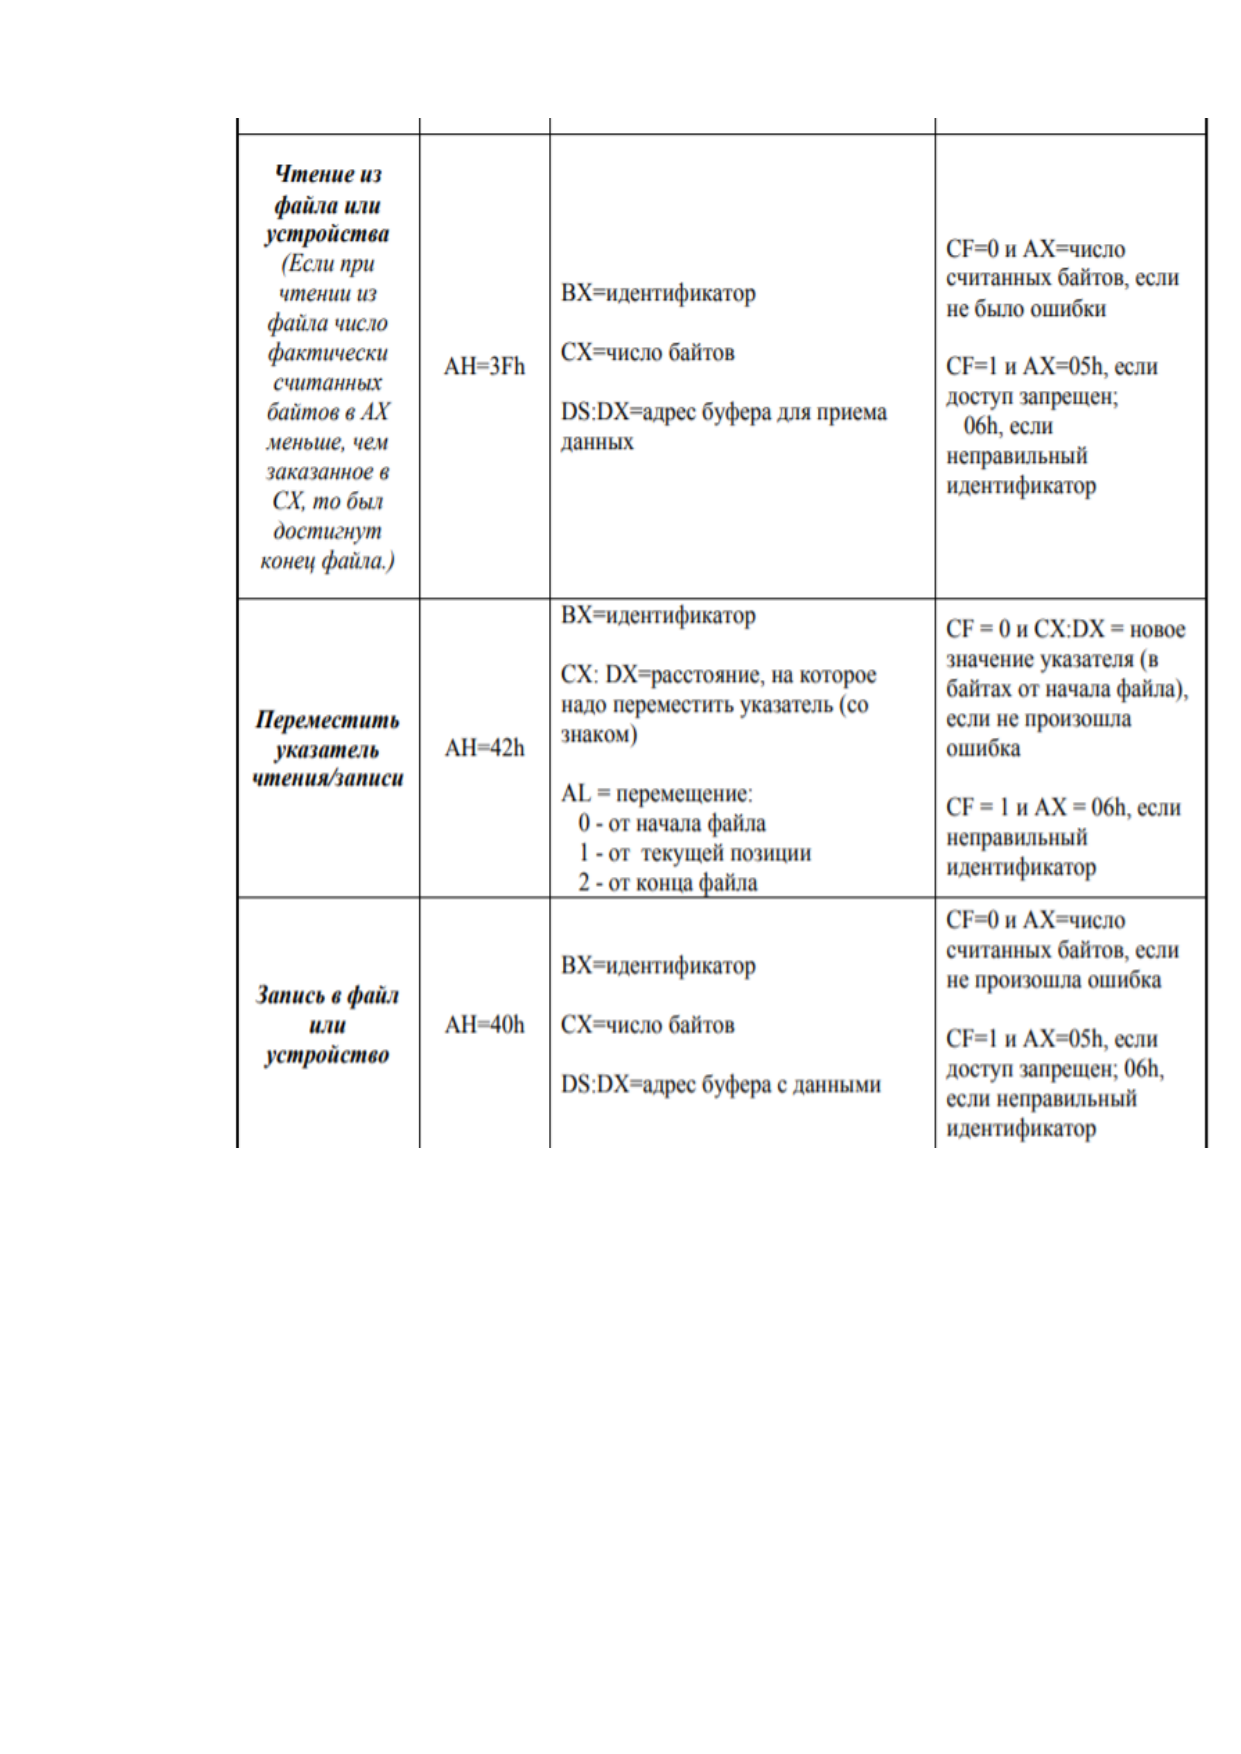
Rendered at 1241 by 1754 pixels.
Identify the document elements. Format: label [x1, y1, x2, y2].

picture [221, 118, 1212, 1148]
